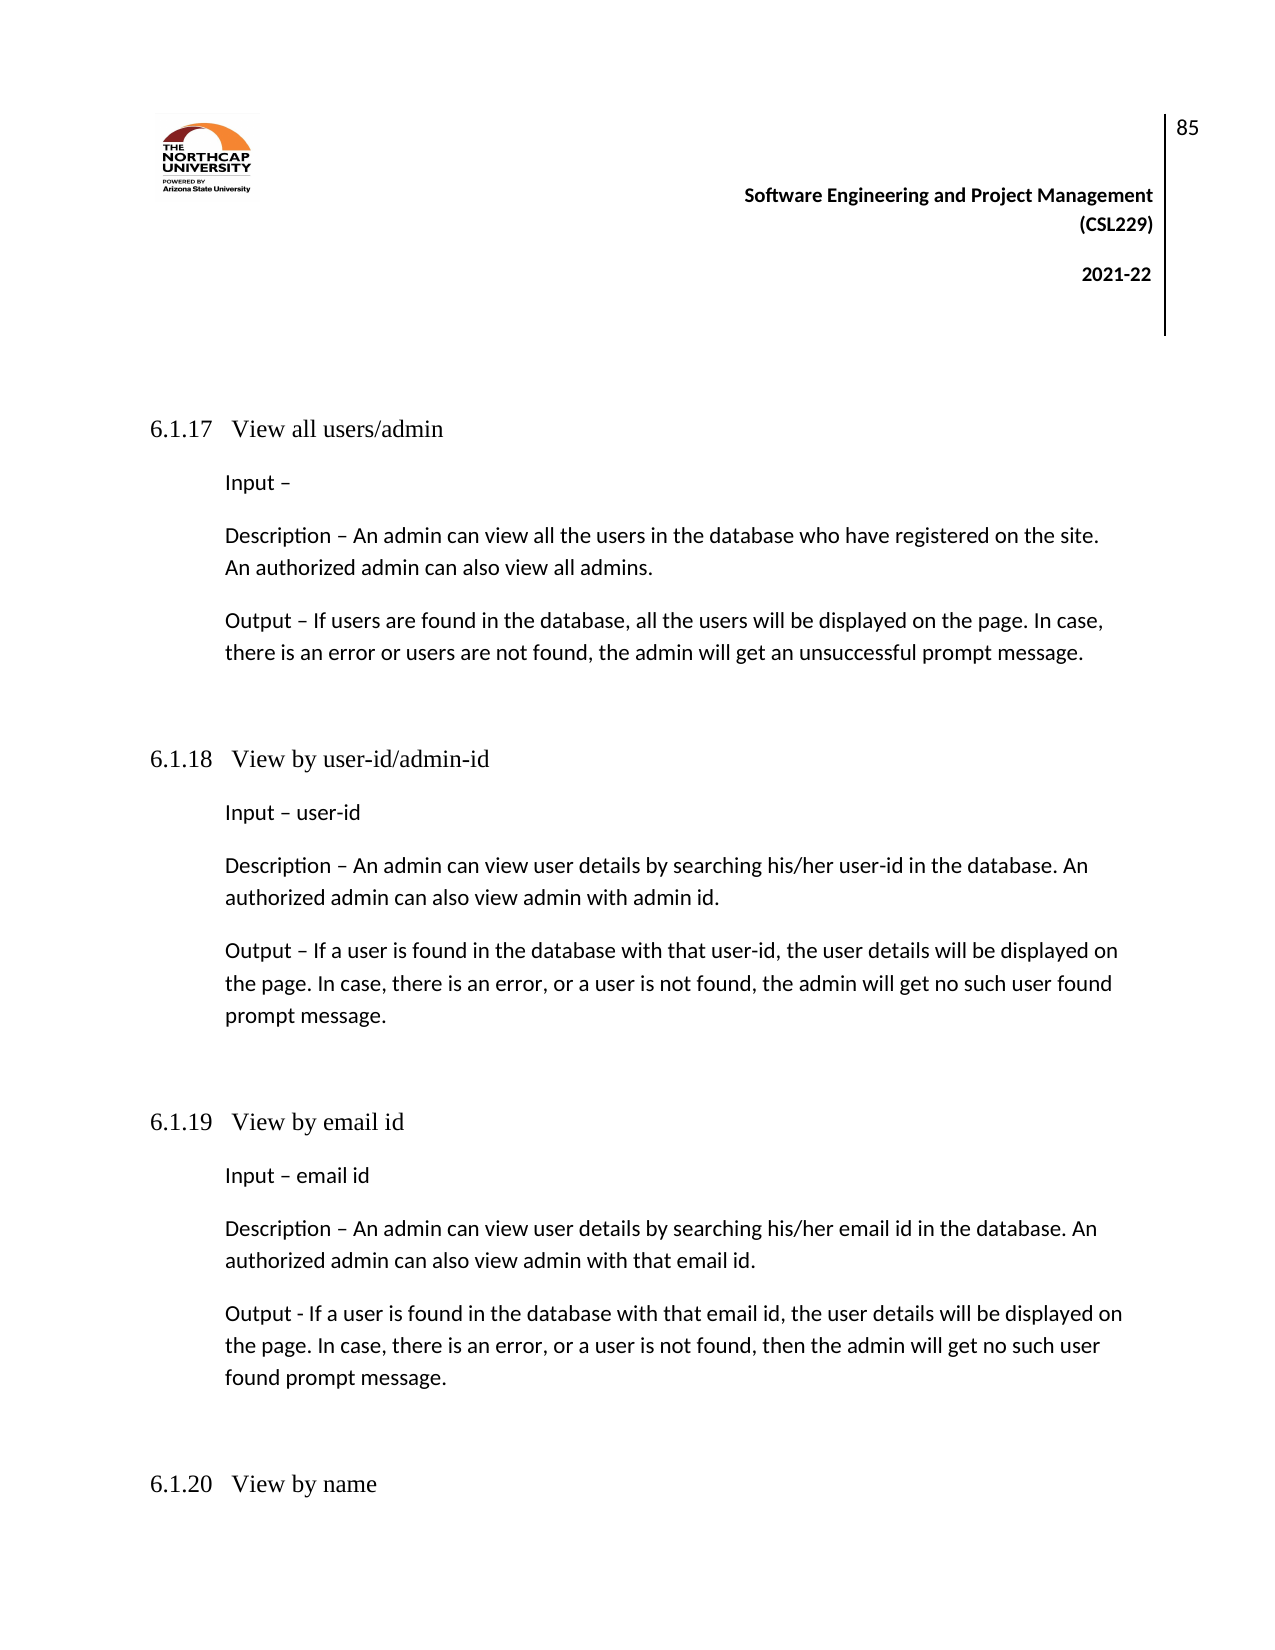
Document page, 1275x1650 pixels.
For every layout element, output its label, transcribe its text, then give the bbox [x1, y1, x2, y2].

text Description – An admin can view user details by searching his/her user-id in the database. An authorized admin can also view admin with admin id. [225, 851, 1125, 912]
text Input – user-id [225, 798, 1125, 826]
text 6.1.17 View all users/admin [150, 414, 1125, 443]
text Output - If a user is found in the database with that email id, the user details will be displayed on the page. In case, there is an error, or a user is not found, then the admin will get no such user found prompt message. [225, 1299, 1125, 1391]
text Description – An admin can view all the users in the database who have registered on the site. An authorized admin can also view all admins. [225, 521, 1125, 581]
text 6.1.18 View by user-id/admin-id [150, 744, 1125, 773]
text Description – An admin can view user details by searching his/her email id in the database. An authorized admin can also view admin with that email id. [225, 1214, 1125, 1274]
text Input – [225, 468, 1125, 496]
text 6.1.19 View by email id [150, 1107, 1125, 1136]
text 6.1.20 View by name [150, 1469, 1125, 1498]
text Input – email id [225, 1161, 1125, 1189]
text Output – If a user is found in the database with that user-id, the user details will be displayed on the page. In case, there is an error, or a user is not found, the admin will get no such user found prompt message. [225, 937, 1125, 1029]
picture [155, 113, 260, 202]
text Output – If users are found in the database, all the users will be displayed on the page. In case, there is an error or users are not found, the admin will get an unsuccessful prompt message. [225, 606, 1125, 666]
